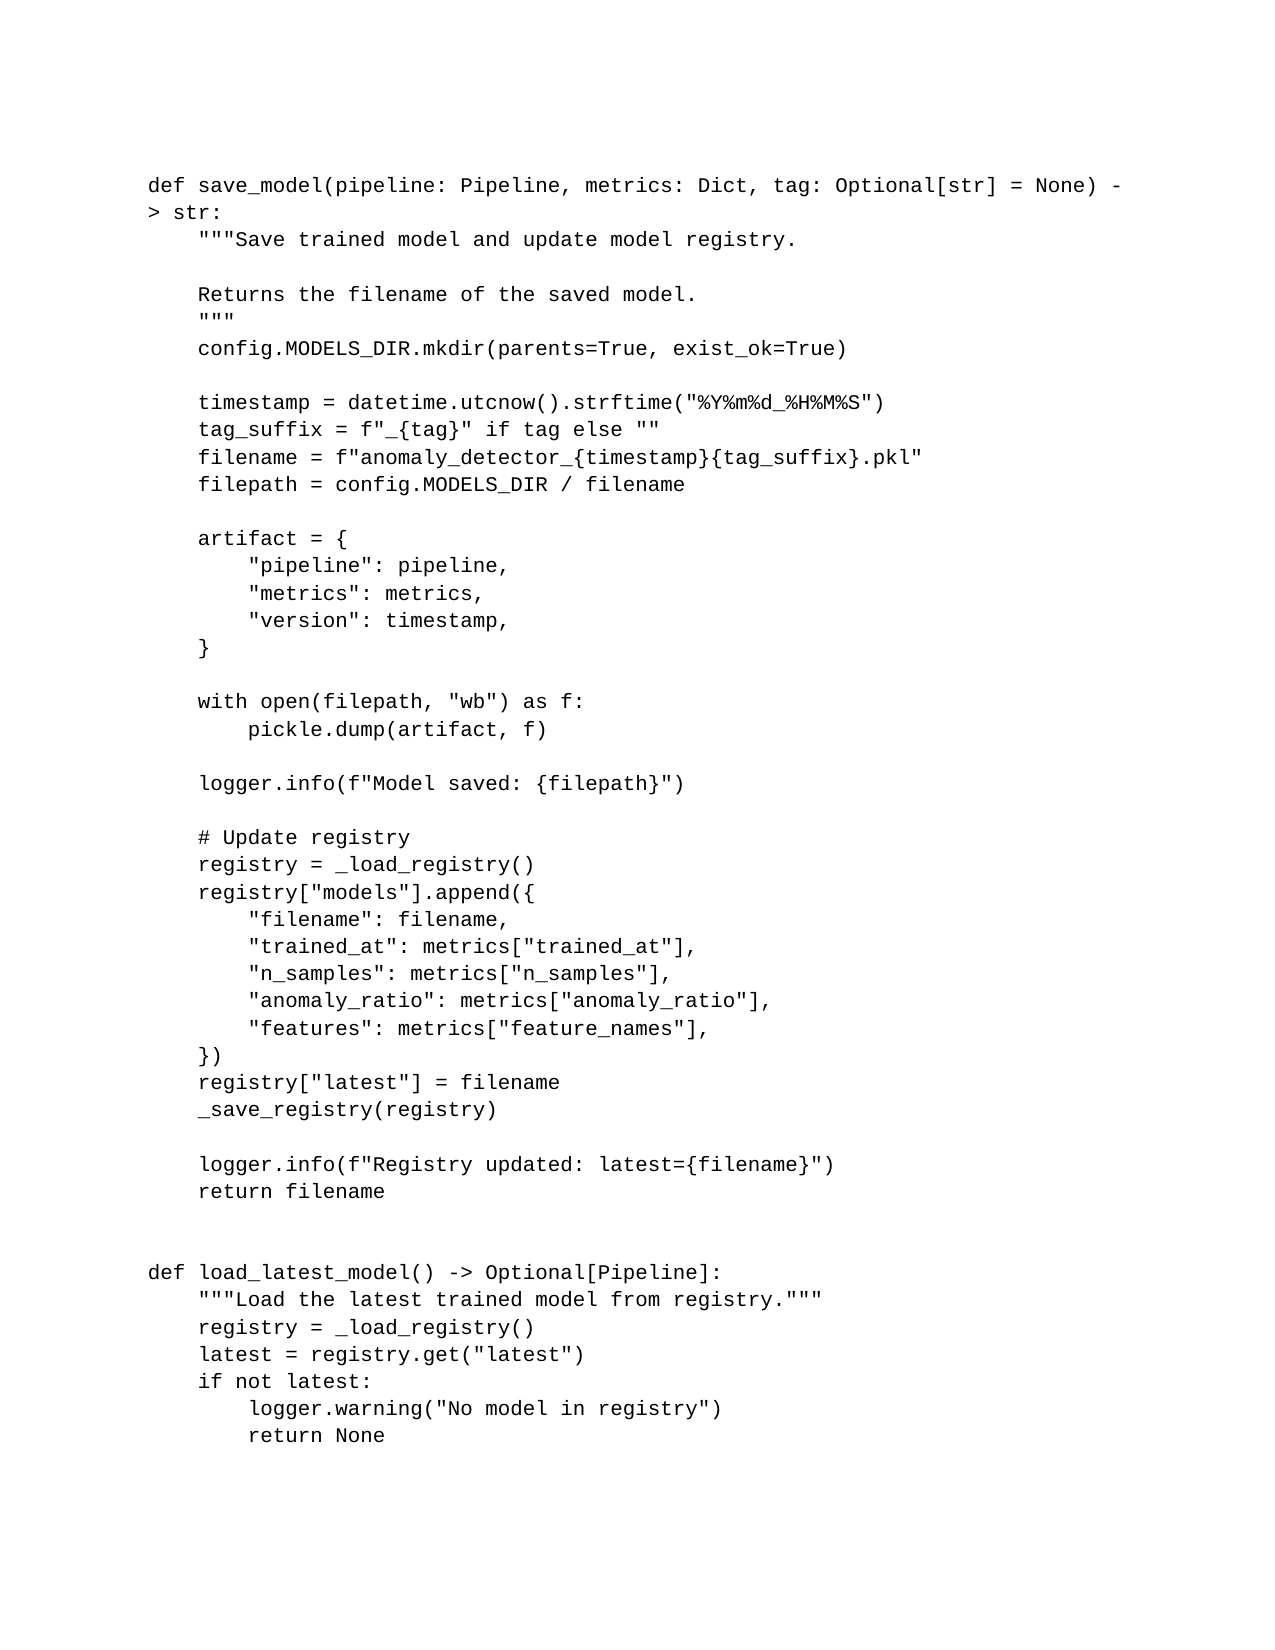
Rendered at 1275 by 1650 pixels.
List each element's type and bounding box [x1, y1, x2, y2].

text [148, 148, 1127, 1476]
